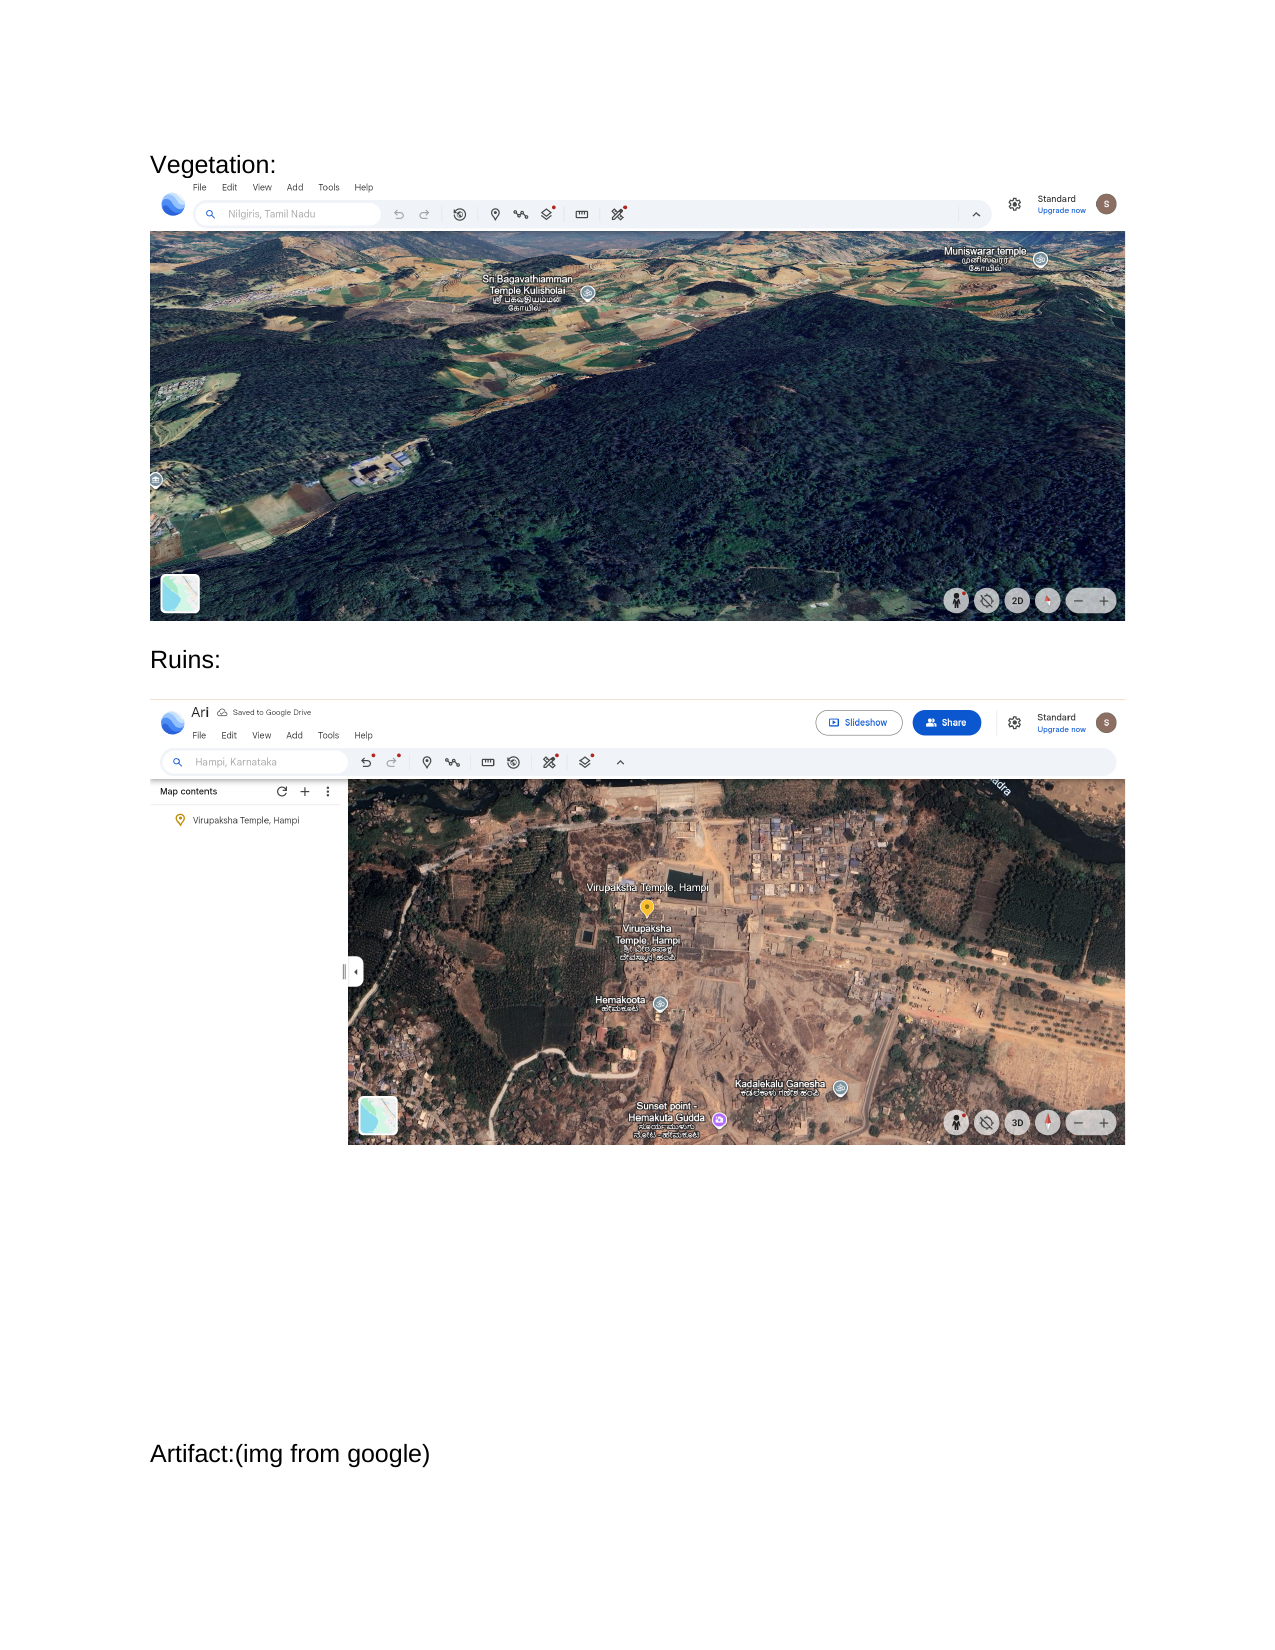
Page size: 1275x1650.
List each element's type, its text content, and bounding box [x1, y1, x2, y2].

text Ruins: [150, 645, 1125, 674]
picture [150, 178, 1125, 621]
picture [150, 699, 1125, 1145]
text Vegetation: [150, 150, 1125, 178]
text Artifact:(img from google) [150, 1439, 1125, 1467]
